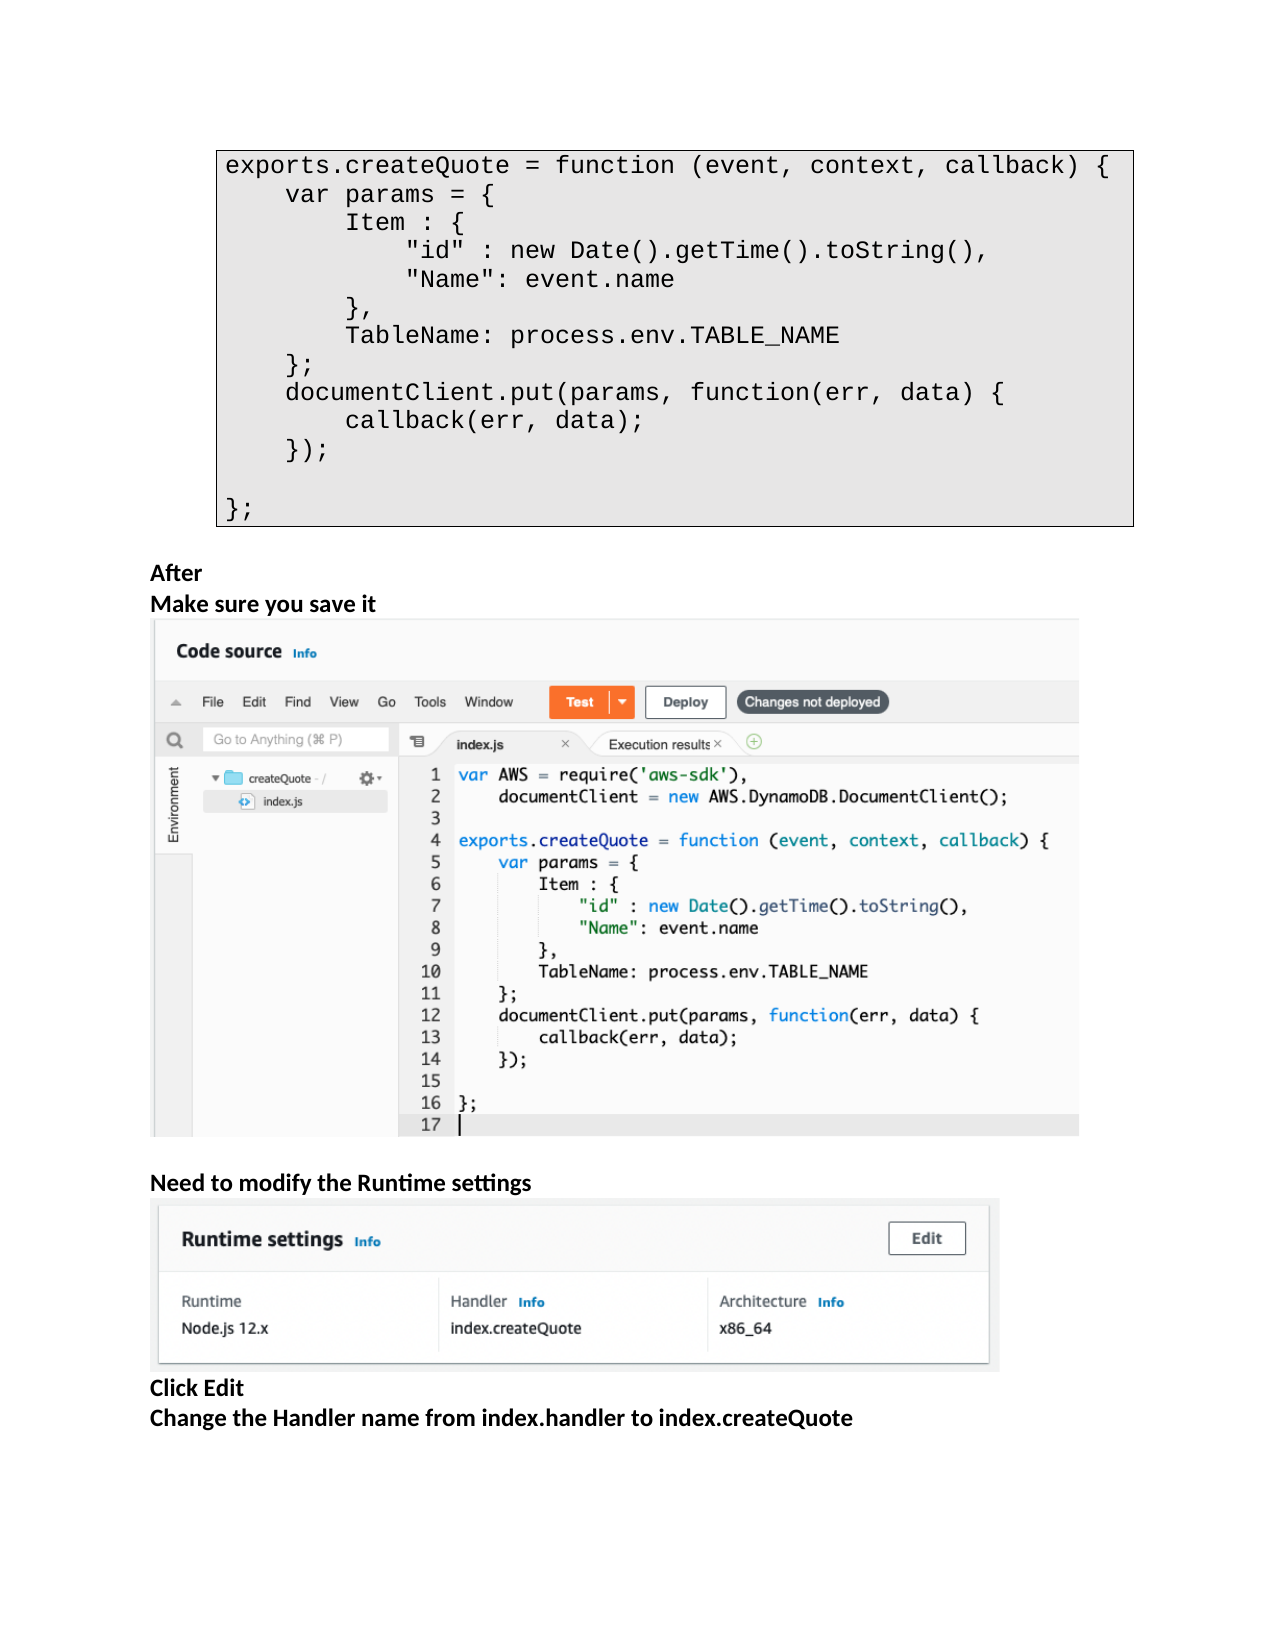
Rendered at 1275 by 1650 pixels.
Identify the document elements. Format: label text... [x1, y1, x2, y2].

text }); [217, 433, 1133, 462]
text Make sure you save it [150, 588, 1125, 618]
text "id" : new Date().getTime().toString(), [217, 235, 1133, 263]
text }, [217, 292, 1133, 320]
text }; [217, 492, 1133, 526]
picture [150, 618, 1080, 1137]
text TableName: process.env.TABLE_NAME [217, 320, 1133, 348]
text callback(err, data); [217, 405, 1133, 433]
text Need to modify the Runtime settings [150, 1168, 1125, 1198]
text }; [217, 348, 1133, 377]
text Change the Handler name from index.handler to index.createQuote [150, 1402, 1125, 1433]
text exports.createQuote = function (event, context, callback) { [217, 151, 1133, 178]
text After [150, 557, 1125, 588]
text Item : { [217, 207, 1133, 235]
text documentClient.put(params, function(err, data) { [217, 377, 1133, 405]
text Click Edit [150, 1372, 1125, 1402]
text var params = { [217, 178, 1133, 207]
text "Name": event.name [217, 263, 1133, 292]
picture [150, 1198, 1000, 1372]
